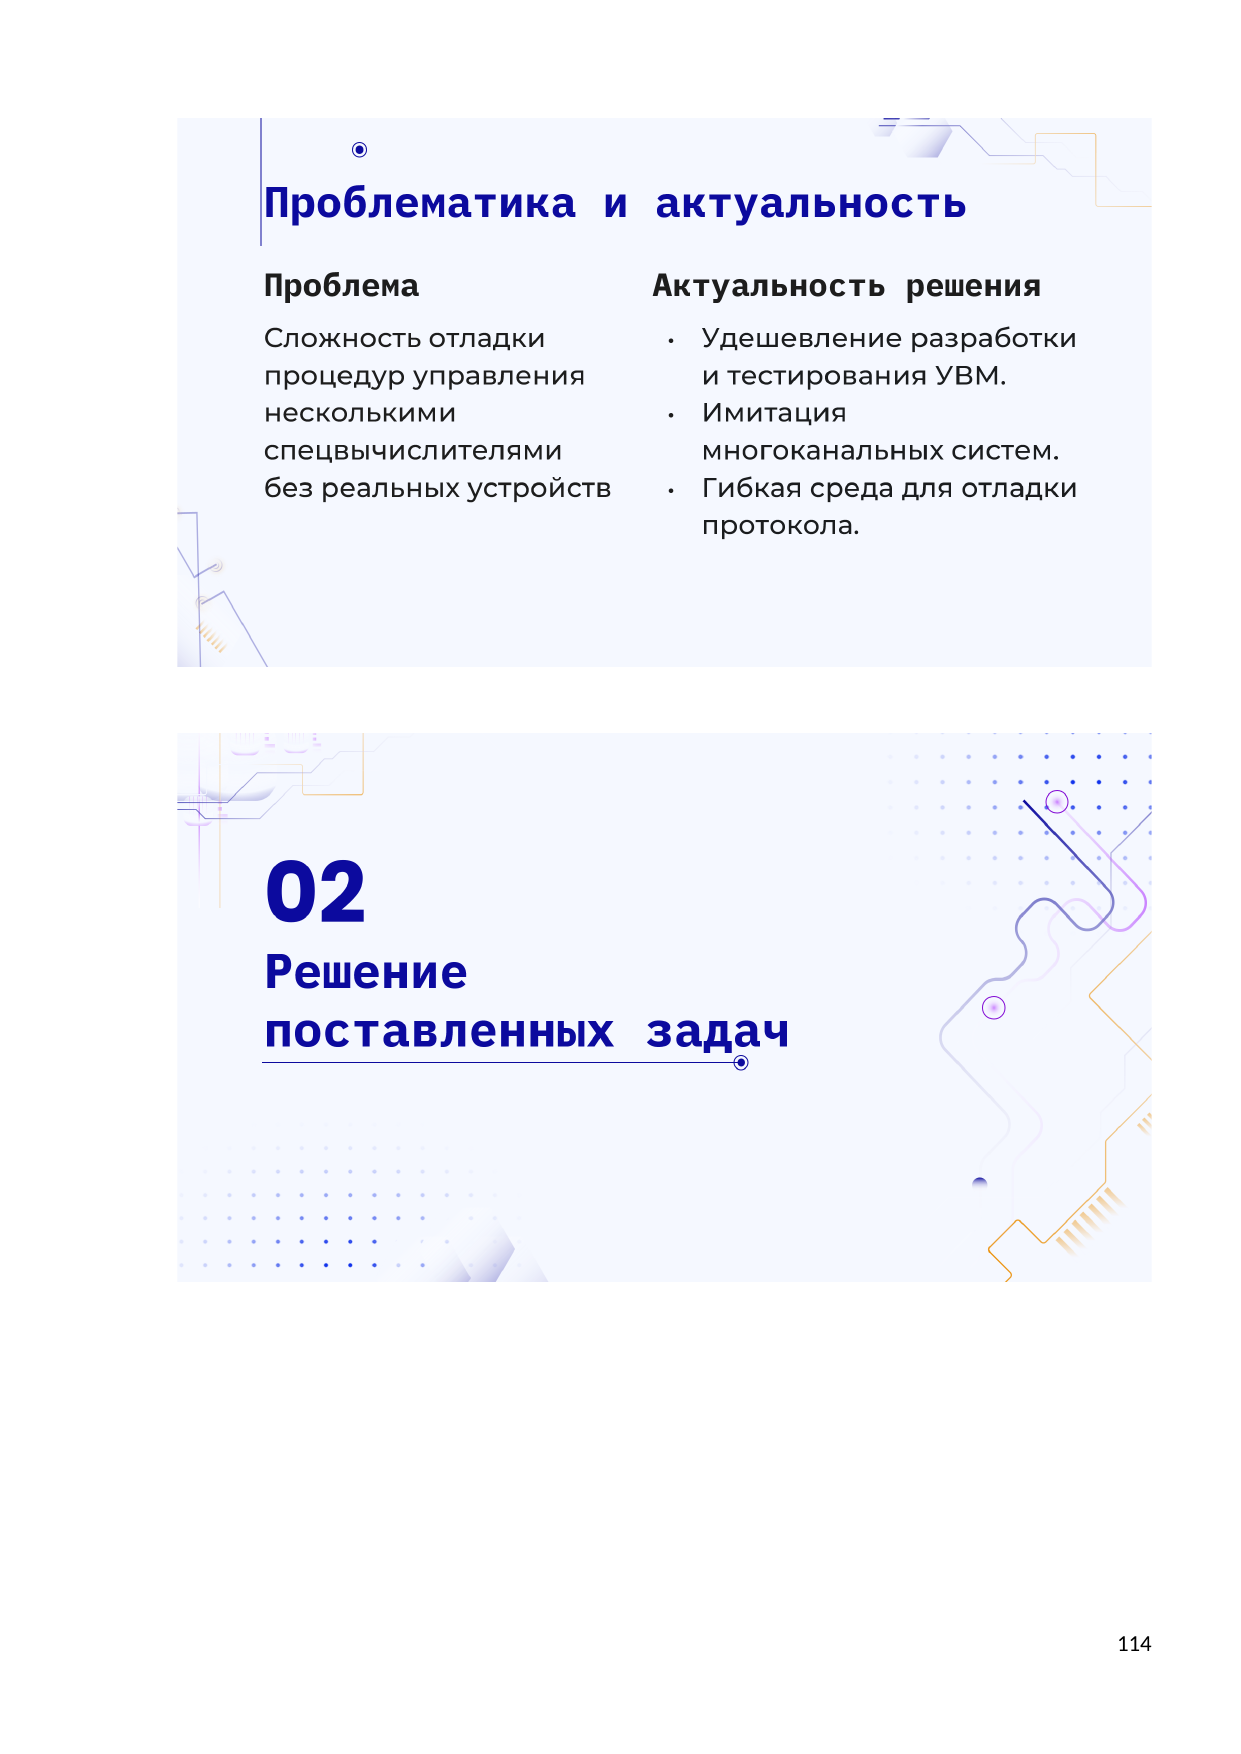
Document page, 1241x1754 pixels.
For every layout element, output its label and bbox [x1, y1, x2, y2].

picture [177, 733, 1152, 1282]
picture [177, 118, 1152, 667]
